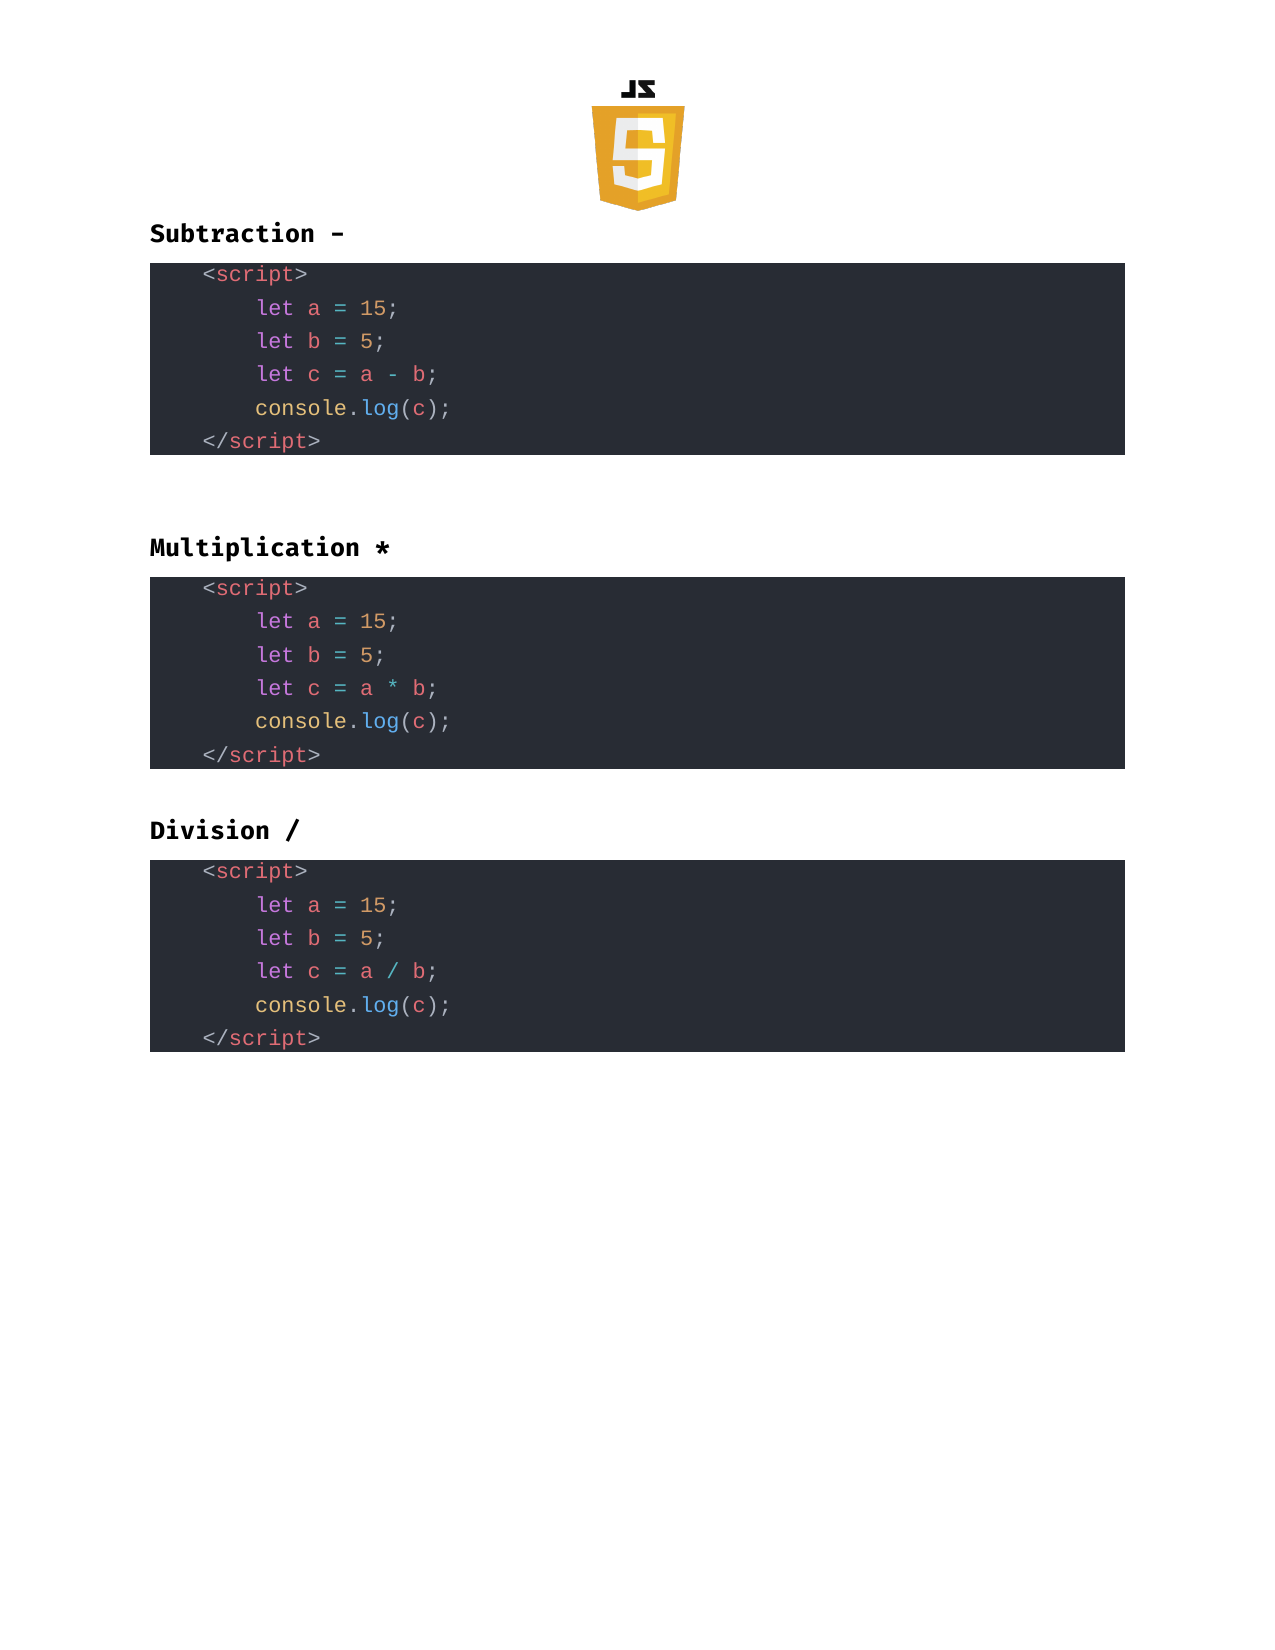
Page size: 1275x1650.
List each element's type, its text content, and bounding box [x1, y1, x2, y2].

text <script> [150, 577, 1125, 602]
text console.log(c); [150, 397, 1125, 422]
text let c = a / b; [150, 961, 1125, 985]
subtitle Division / [150, 815, 1125, 848]
text <script> [150, 263, 1125, 288]
text </script> [150, 430, 1125, 455]
subtitle Subtraction - [150, 218, 1125, 251]
text let b = 5; [150, 644, 1125, 668]
text let a = 15; [150, 894, 1125, 918]
text </script> [150, 744, 1125, 769]
text let b = 5; [150, 927, 1125, 952]
text <script> [150, 860, 1125, 885]
text let a = 15; [150, 297, 1125, 321]
text console.log(c); [150, 711, 1125, 735]
picture [568, 75, 708, 214]
text let c = a - b; [150, 363, 1125, 388]
text </script> [150, 1027, 1125, 1052]
text let b = 5; [150, 330, 1125, 355]
subtitle Multiplication * [150, 532, 1125, 564]
text console.log(c); [150, 994, 1125, 1019]
text let c = a * b; [150, 677, 1125, 702]
text let a = 15; [150, 610, 1125, 635]
